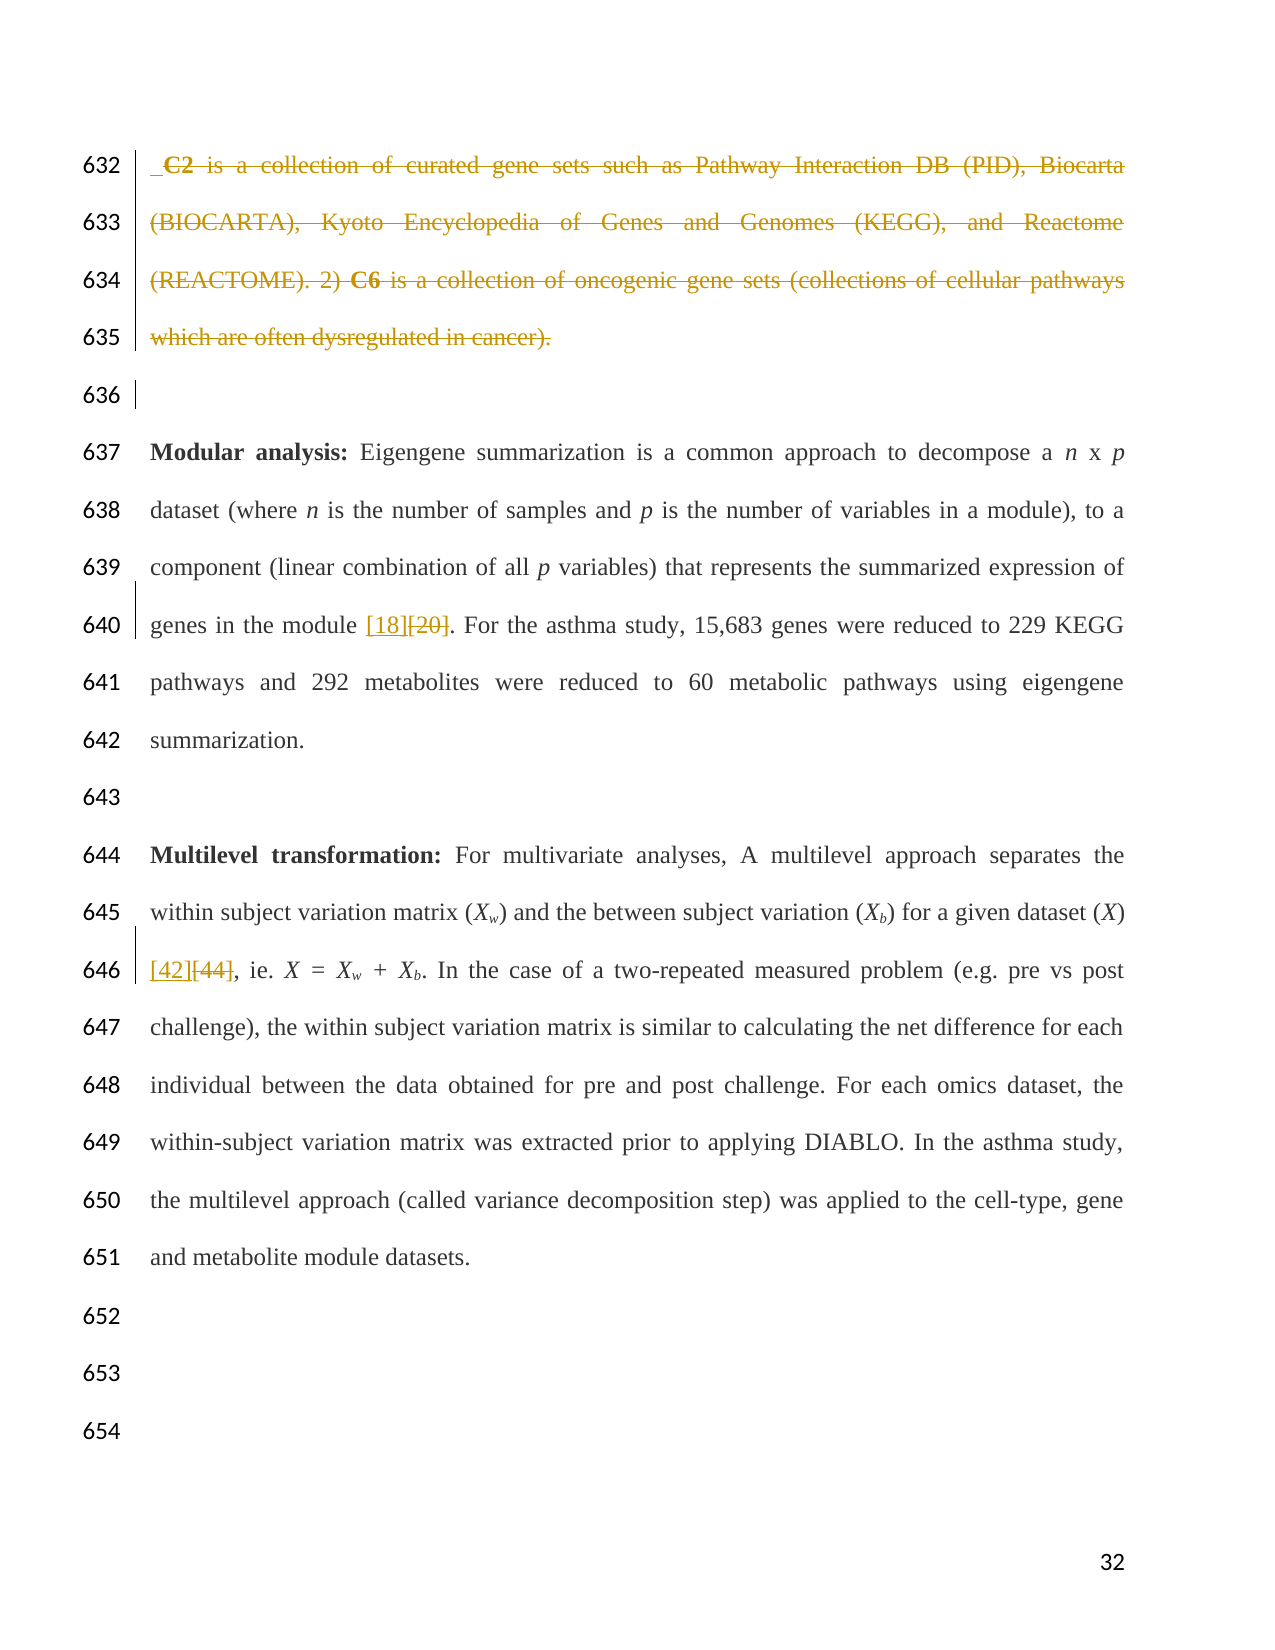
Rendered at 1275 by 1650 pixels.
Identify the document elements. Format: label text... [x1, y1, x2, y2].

text Multilevel transformation: For multivariate analyses, A multilevel approach separates the within subject variation matrix (Xw) and the between subject variation (Xb) for a given dataset (X) , ie. X = Xw + Xb. In the case of a two-repeated measured problem (e.g. pre vs post challenge), the within subject variation matrix is similar to calculating the net difference for each individual between the data obtained for pre and post challenge. For each omics dataset, the within-subject variation matrix was extracted prior to applying DIABLO. In the asthma study, the multilevel approach (called variance decomposition step) was applied to the cell-type, gene and metabolite module datasets. [150, 840, 1125, 1271]
text Modular analysis: Eigengene summarization is a common approach to decompose a n x p dataset (where n is the number of samples and p is the number of variables in a module), to a component (linear combination of all p variables) that represents the summarized expression of genes in the module . For the asthma study, 15,683 genes were reduced to 229 KEGG pathways and 292 metabolites were reduced to 60 metabolic pathways using eigengene summarization. [150, 437, 1125, 754]
